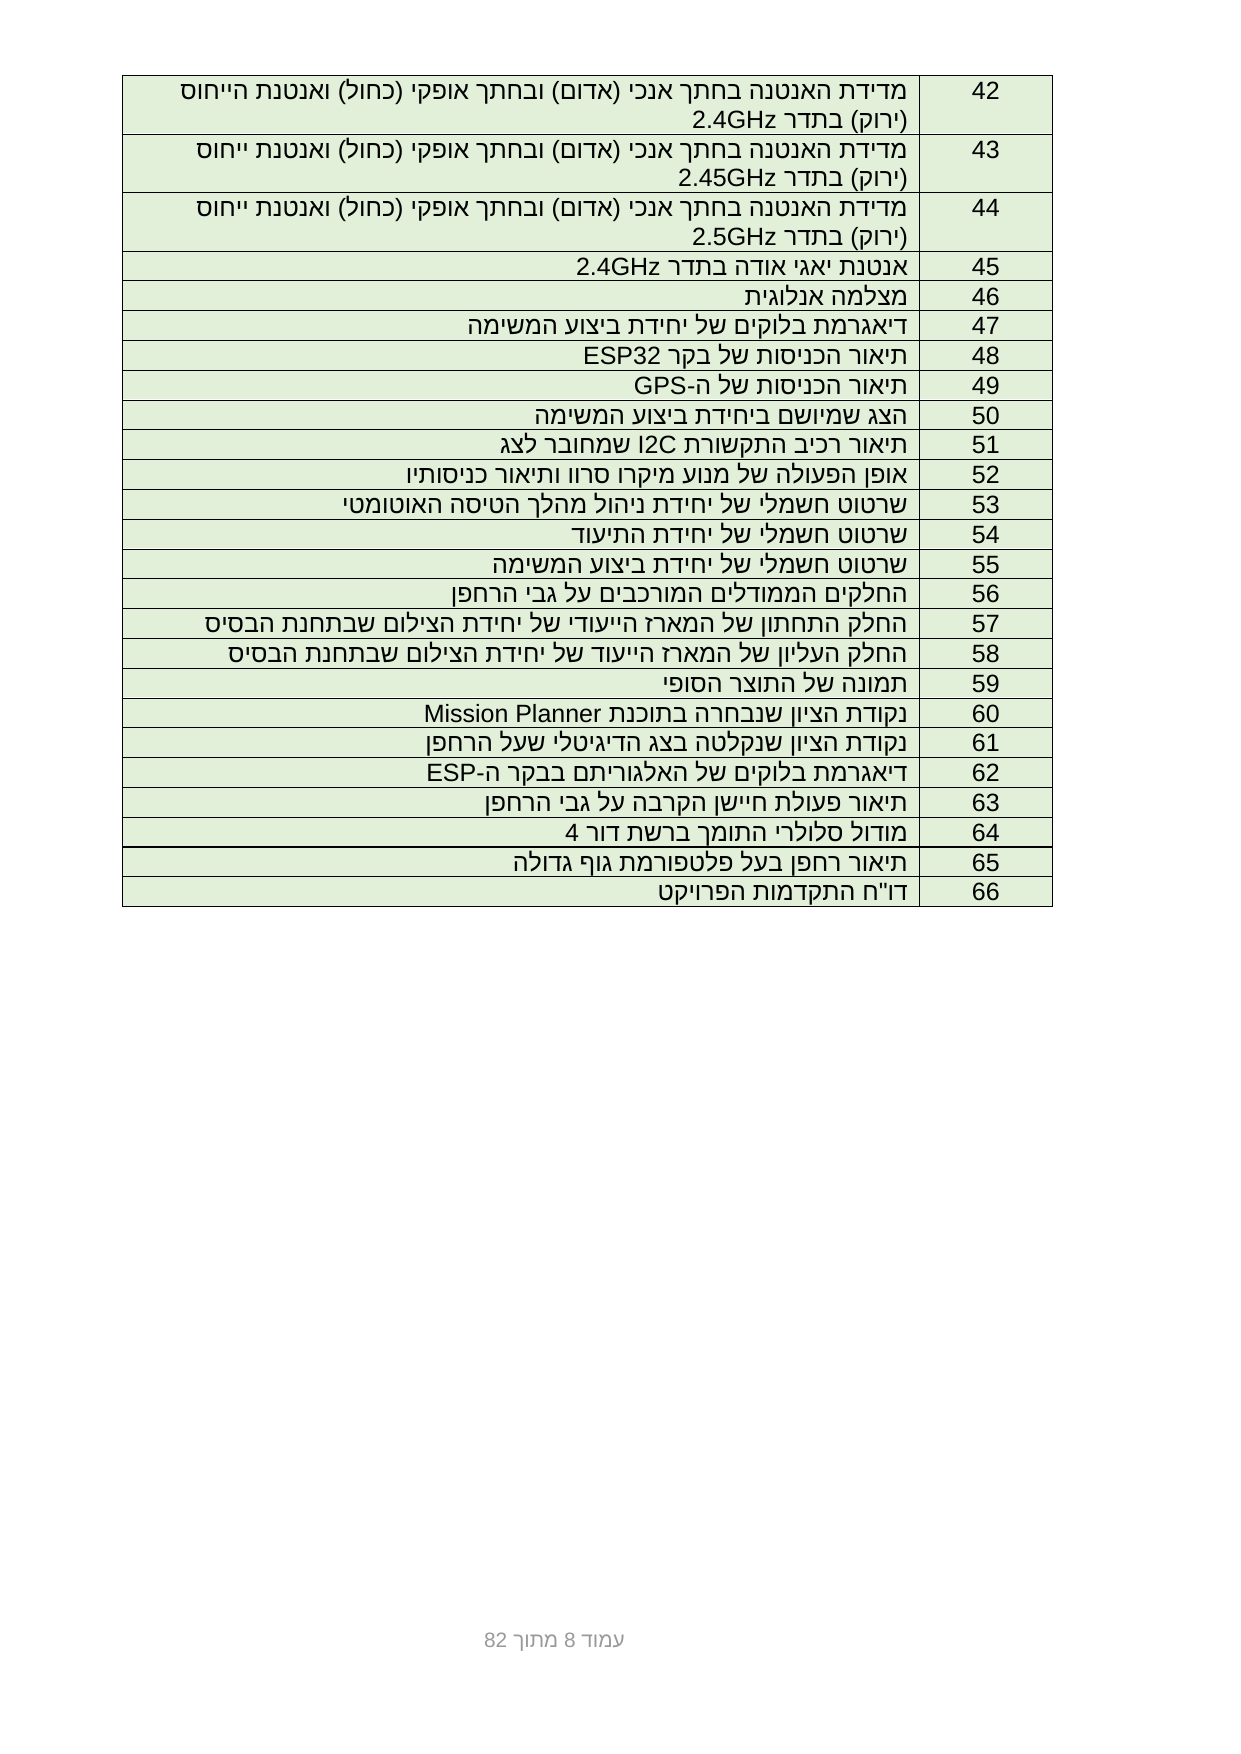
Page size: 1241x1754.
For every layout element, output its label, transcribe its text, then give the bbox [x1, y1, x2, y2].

table_cell 55 [920, 550, 1052, 578]
table_cell 60 [920, 699, 1052, 727]
table_cell החלק העליון של המארז הייעוד של יחידת הצילום שבתחנת הבסיס [123, 639, 919, 668]
table_cell תיאור הכניסות של בקר ESP32 [123, 341, 919, 370]
table_cell 54 [920, 520, 1052, 548]
table_cell 52 [920, 460, 1052, 489]
table_cell דו"ח התקדמות הפרויקט [123, 877, 919, 906]
table_cell מודול סלולרי התומך ברשת דור 4 [123, 818, 919, 846]
table_cell מדידת האנטנה בחתך אנכי (אדום) ובחתך אופקי (כחול) ואנטנת הייחוס (ירוק) בתדר 2.4GHz [123, 76, 919, 133]
table_cell 49 [920, 371, 1052, 399]
table_cell 50 [920, 401, 1052, 429]
table_cell 61 [920, 728, 1052, 757]
table_cell תיאור רחפן בעל פלטפורמת גוף גדולה [123, 848, 919, 876]
table_cell 58 [920, 639, 1052, 668]
table_cell אופן הפעולה של מנוע מיקרו סרוו ותיאור כניסותיו [123, 460, 919, 489]
table_cell 56 [920, 579, 1052, 608]
table_cell 59 [920, 669, 1052, 697]
table_cell מצלמה אנלוגית [123, 281, 919, 310]
table_cell תמונה של התוצר הסופי [123, 669, 919, 697]
table_cell 48 [920, 341, 1052, 370]
table_cell 42 [920, 76, 1052, 133]
table_cell 66 [920, 877, 1052, 906]
table_cell דיאגרמת בלוקים של האלגוריתם בבקר ה-ESP [123, 758, 919, 787]
table_cell נקודת הציון שנקלטה בצג הדיגיטלי שעל הרחפן [123, 728, 919, 757]
table_cell תיאור פעולת חיישן הקרבה על גבי הרחפן [123, 788, 919, 817]
table_cell הצג שמיושם ביחידת ביצוע המשימה [123, 401, 919, 429]
table_cell 43 [920, 135, 1052, 192]
table_cell החלק התחתון של המארז הייעודי של יחידת הצילום שבתחנת הבסיס [123, 609, 919, 638]
table_cell 53 [920, 490, 1052, 519]
table_cell 46 [920, 281, 1052, 310]
table_cell תיאור רכיב התקשורת I2C שמחובר לצג [123, 430, 919, 459]
table_cell 45 [920, 252, 1052, 280]
table_cell 44 [920, 193, 1052, 251]
table_cell אנטנת יאגי אודה בתדר 2.4GHz [123, 252, 919, 280]
table_cell נקודת הציון שנבחרה בתוכנת Mission Planner [123, 699, 919, 727]
table_cell שרטוט חשמלי של יחידת ניהול מהלך הטיסה האוטומטי [123, 490, 919, 519]
table_cell 64 [920, 818, 1052, 846]
table_cell מדידת האנטנה בחתך אנכי (אדום) ובחתך אופקי (כחול) ואנטנת ייחוס (ירוק) בתדר 2.5GHz [123, 193, 919, 251]
table_cell החלקים הממודלים המורכבים על גבי הרחפן [123, 579, 919, 608]
table_cell מדידת האנטנה בחתך אנכי (אדום) ובחתך אופקי (כחול) ואנטנת ייחוס (ירוק) בתדר 2.45GHz [123, 135, 919, 192]
table_cell 63 [920, 788, 1052, 817]
table_cell דיאגרמת בלוקים של יחידת ביצוע המשימה [123, 311, 919, 340]
table_cell 51 [920, 430, 1052, 459]
table_cell 65 [920, 848, 1052, 876]
table_cell 57 [920, 609, 1052, 638]
table_cell שרטוט חשמלי של יחידת ביצוע המשימה [123, 550, 919, 578]
table_cell תיאור הכניסות של ה-GPS [123, 371, 919, 399]
table_cell 47 [920, 311, 1052, 340]
table_cell 62 [920, 758, 1052, 787]
table_cell שרטוט חשמלי של יחידת התיעוד [123, 520, 919, 548]
